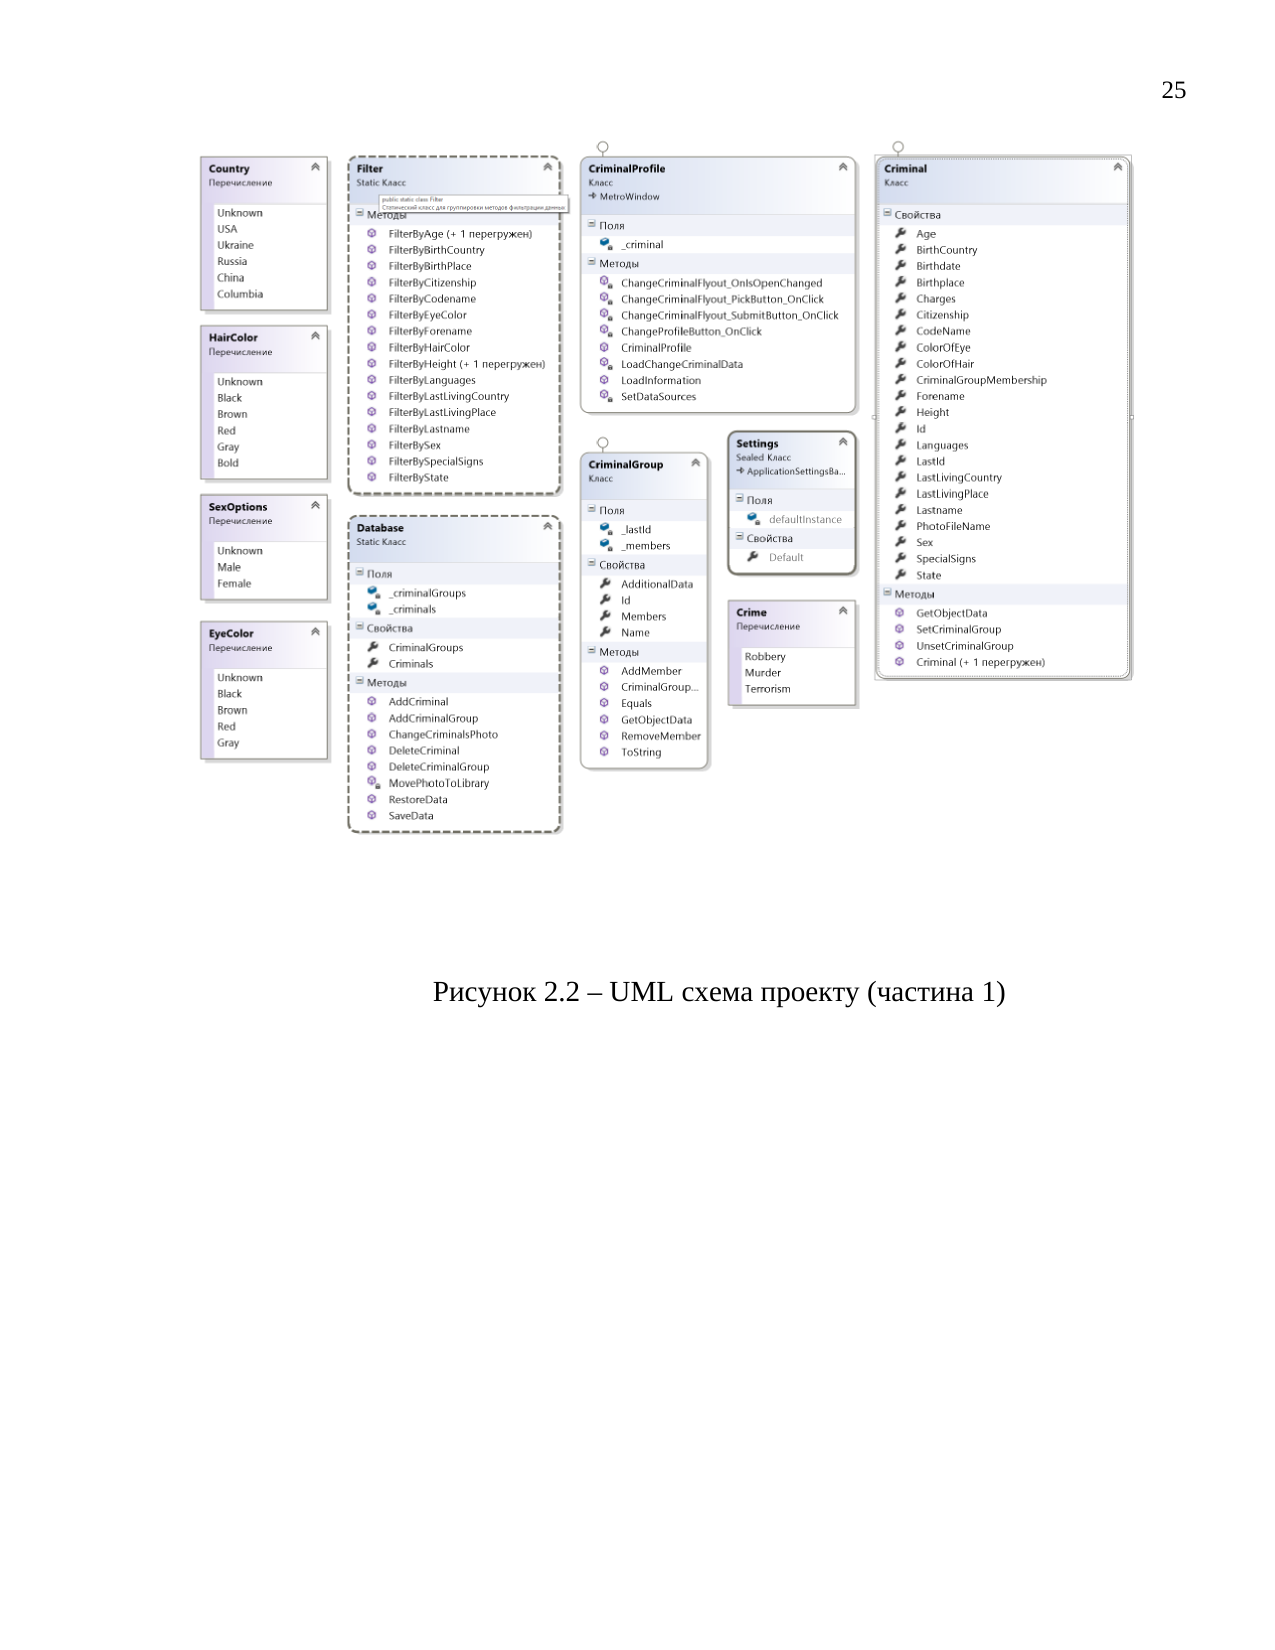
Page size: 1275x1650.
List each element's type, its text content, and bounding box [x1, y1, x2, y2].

text Рисунок 2.2 – UML схема проекту (частина 1) [177, 974, 1186, 1008]
picture [177, 132, 1185, 858]
